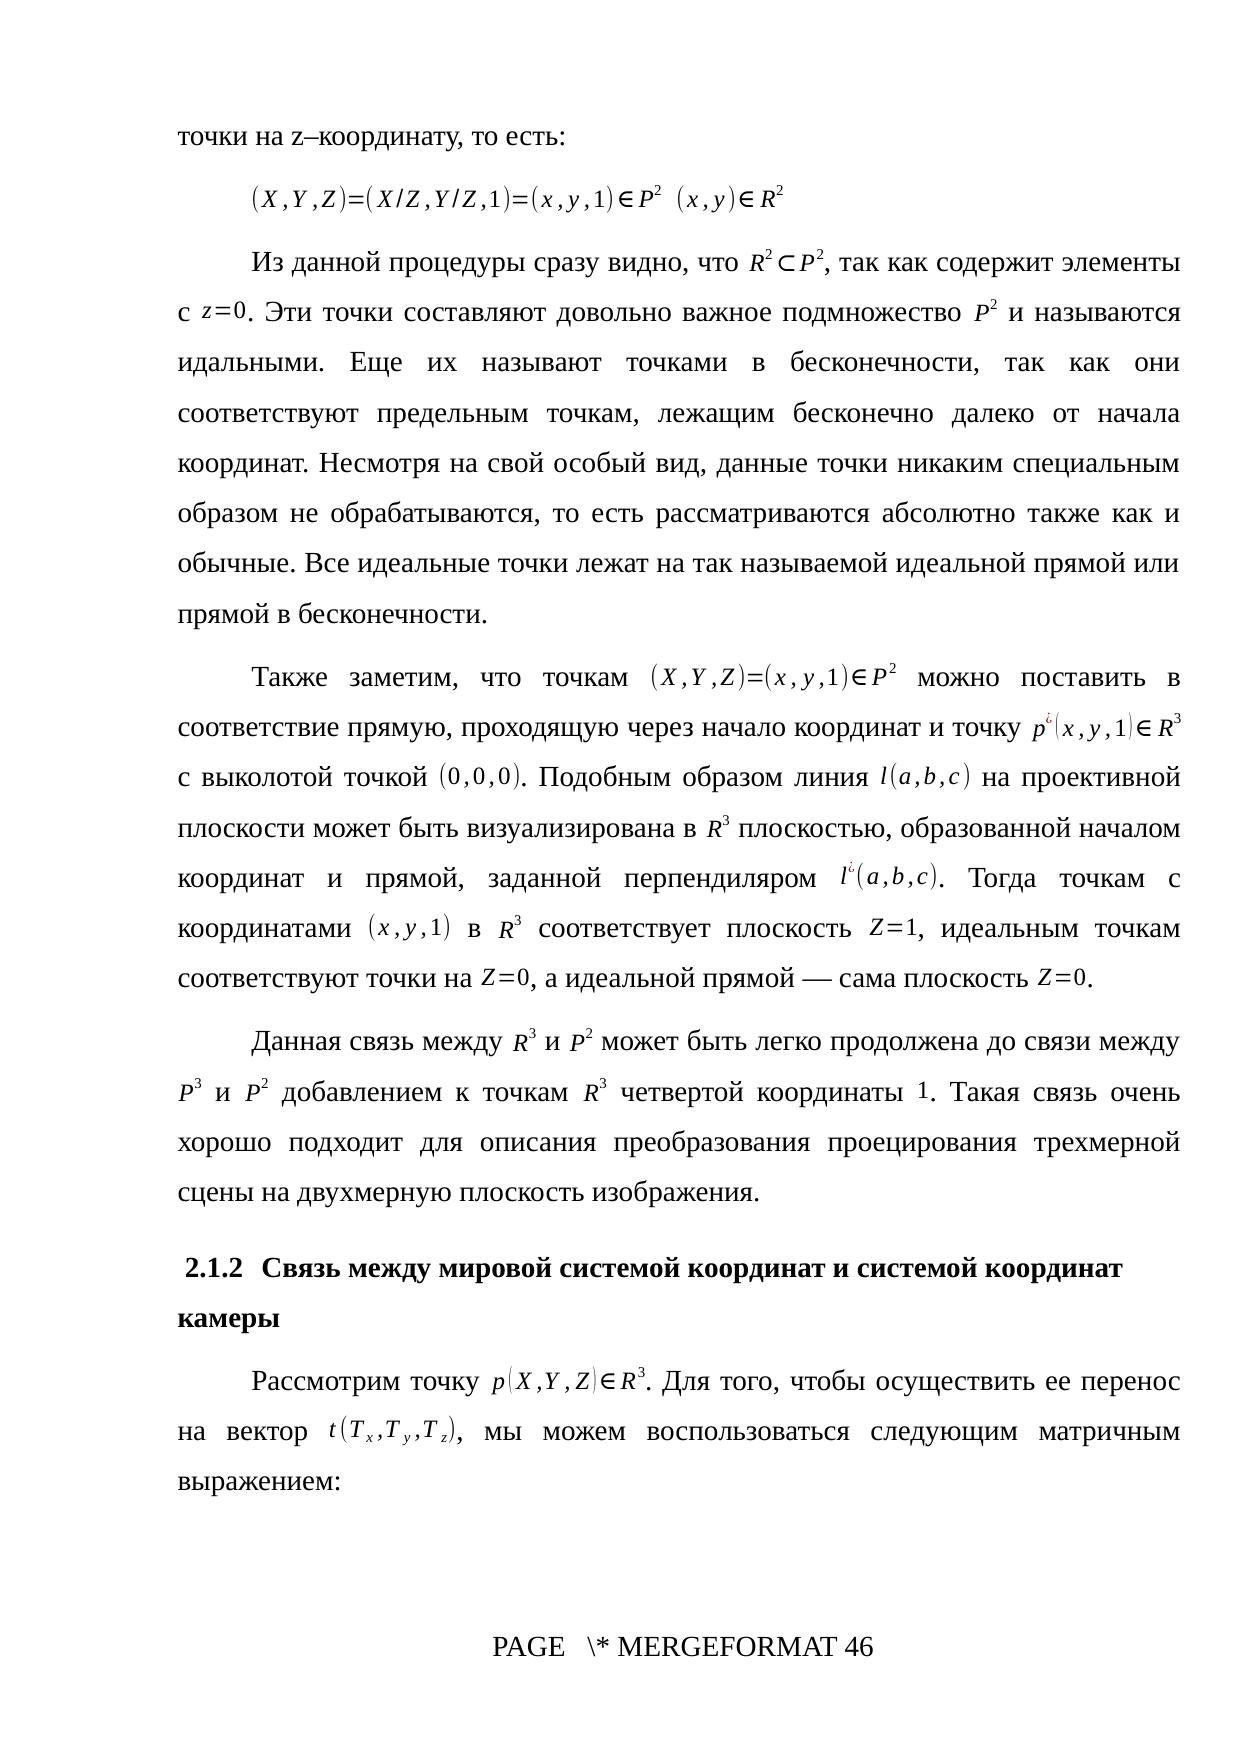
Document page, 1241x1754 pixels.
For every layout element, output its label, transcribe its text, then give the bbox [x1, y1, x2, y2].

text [177, 118, 1181, 152]
text Рассмотрим точку . Для того, чтобы осуществить ее перенос на вектор , мы можем воспользоваться следующим матричным выражением: [177, 1363, 1181, 1497]
text Из данной процедуры сразу видно, что , так как содержит элементы с . Эти точки составляют довольно важное подмножество и называются идальными. Еще их называют точками в бесконечности, так как они соответствуют предельным точкам, лежащим бесконечно далеко от начала координат. Несмотря на свой особый вид, данные точки никаким специальным образом не обрабатываются, то есть рассматриваются абсолютно также как и обычные. Все идеальные точки лежат на так называемой идеальной прямой или прямой в бесконечности. [177, 244, 1181, 629]
text Также заметим, что точкам можно поставить в соответствие прямую, проходящую через начало координат и точку с выколотой точкой . Подобным образом линия на проективной плоскости может быть визуализирована в плоскостью, образованной началом координат и прямой, заданной перпендиляром . Тогда точкам с координатами в соответствует плоскость , идеальным точкам соответствуют точки на , а идеальной прямой — сама плоскость . [177, 659, 1181, 994]
text Данная связь между и может быть легко продолжена до связи между и добавлением к точкам четвертой координаты . Такая связь очень хорошо подходит для описания преобразования проецирования трехмерной сцены на двухмерную плоскость изображения. [177, 1023, 1181, 1208]
subtitle Связь между мировой системой координат и системой координат камеры [177, 1250, 1181, 1333]
